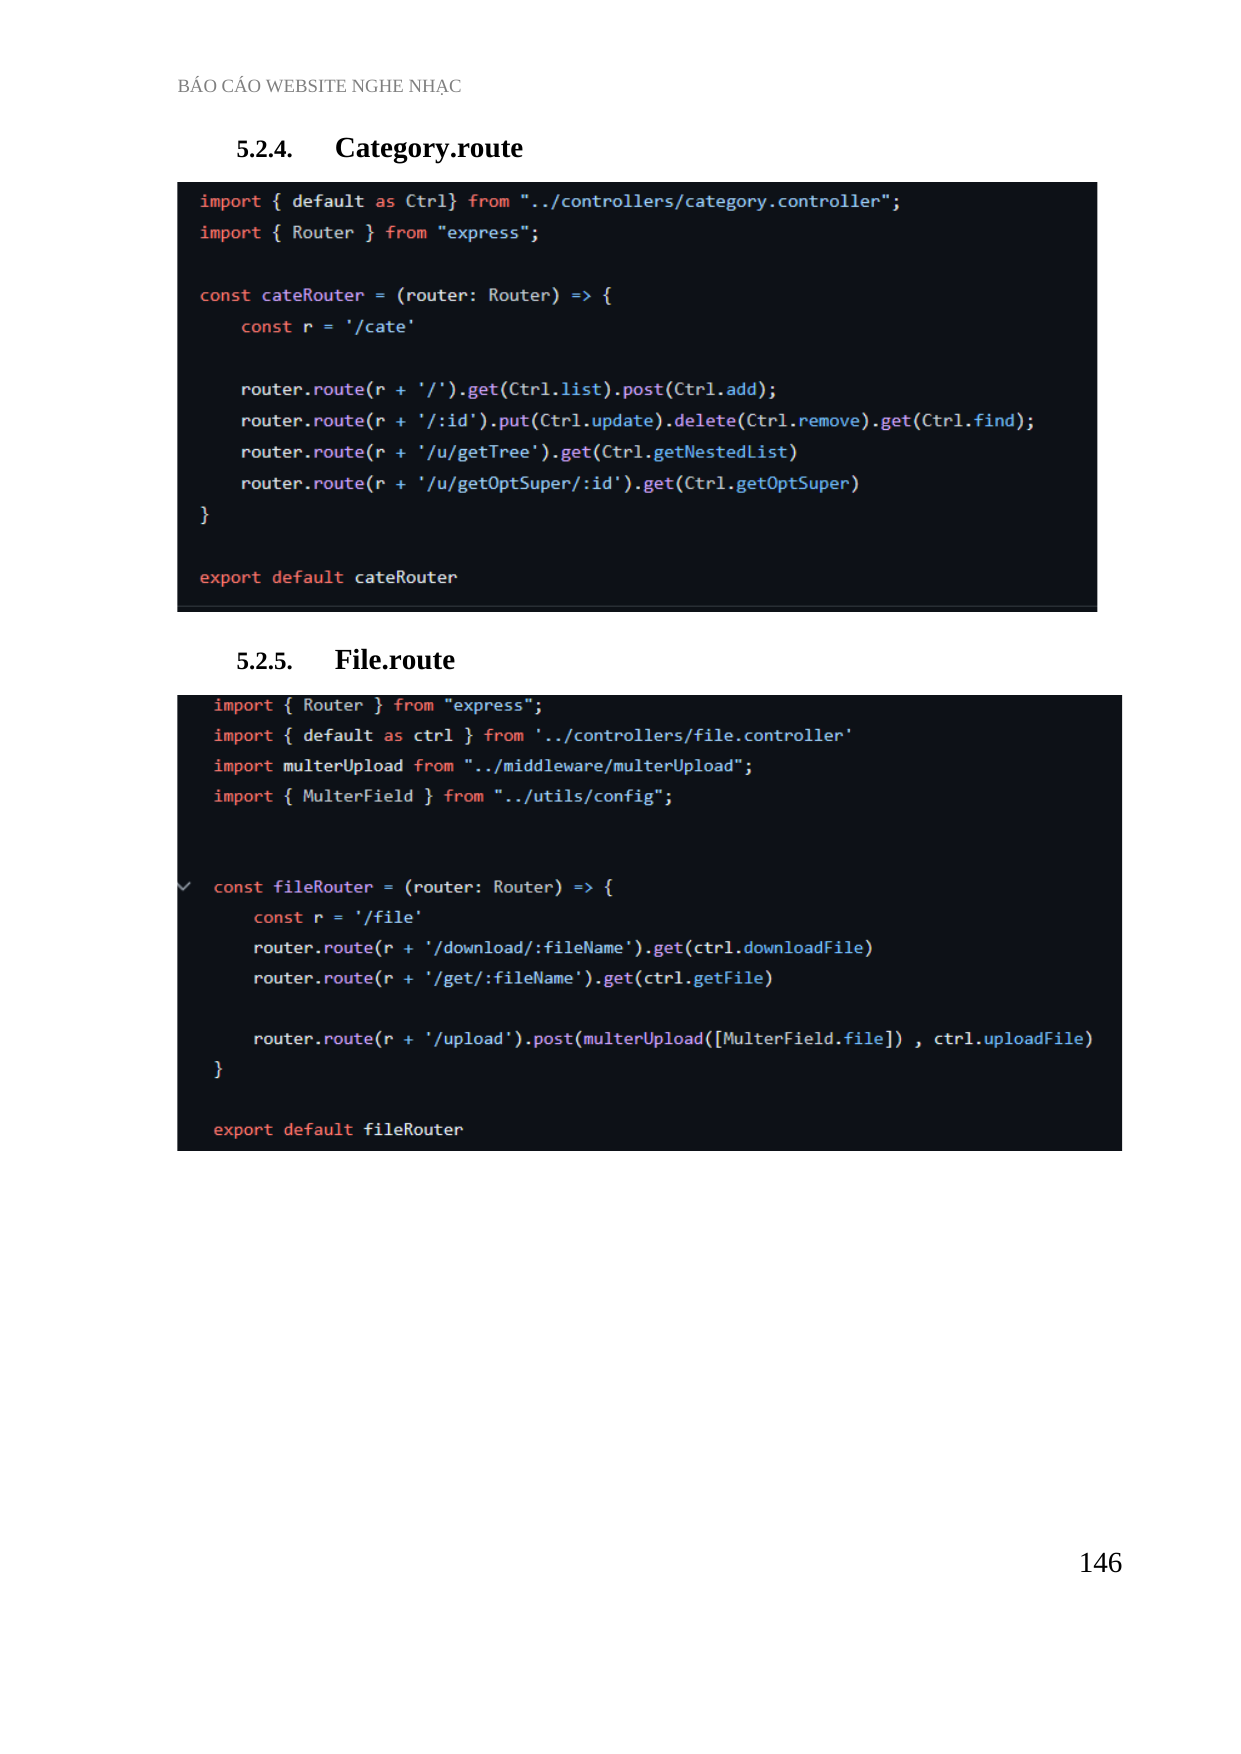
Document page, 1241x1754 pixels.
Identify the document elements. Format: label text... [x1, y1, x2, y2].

subtitle Category.route [236, 130, 1122, 163]
subtitle File.route [236, 642, 1122, 676]
picture [177, 182, 1098, 612]
picture [177, 695, 1123, 1151]
